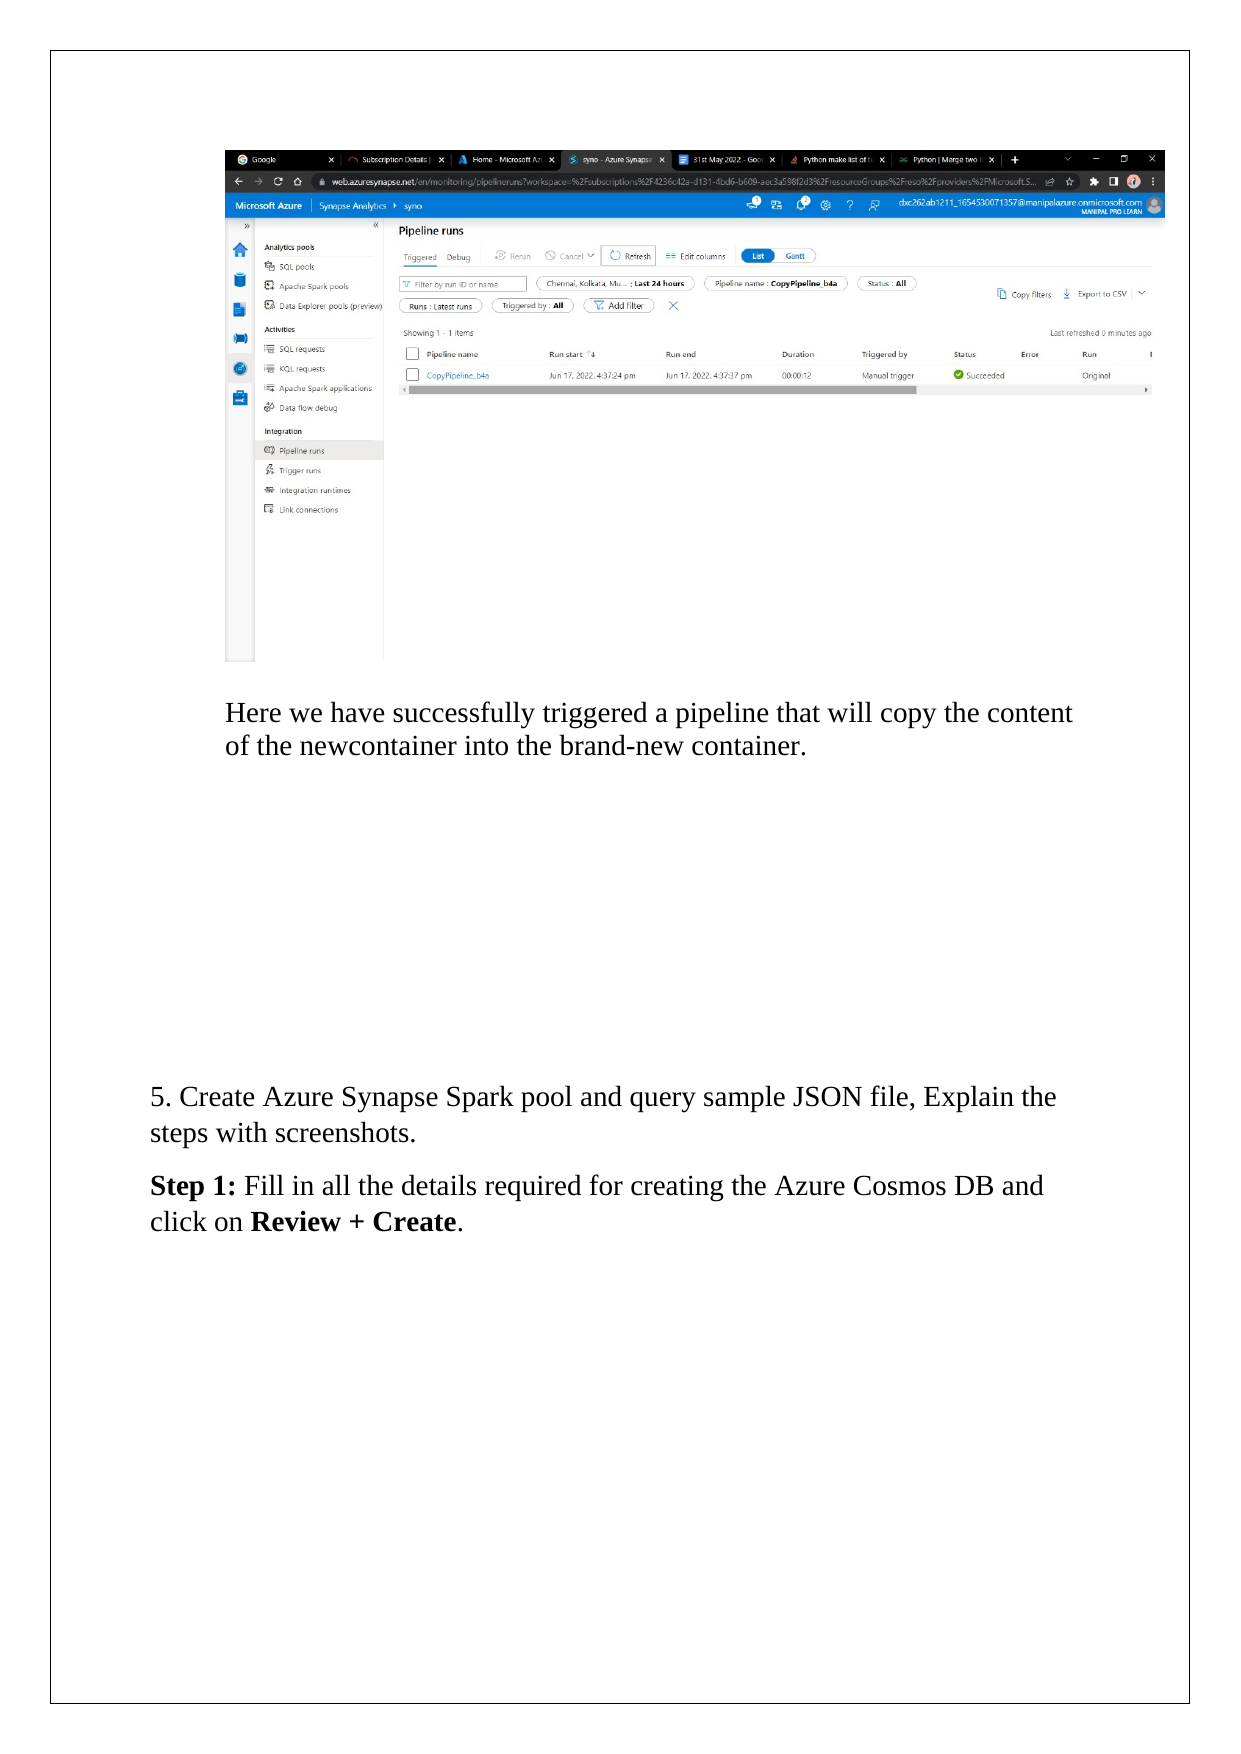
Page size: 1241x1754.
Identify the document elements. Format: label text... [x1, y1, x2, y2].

text Here we have successfully triggered a pipeline that will copy the content of the newcontainer into the brand-new container. [225, 695, 1090, 762]
text 5. Create Azure Synapse Spark pool and query sample JSON file, Explain the steps with screenshots. [150, 1079, 1090, 1148]
text Step 1: Fill in all the details required for creating the Azure Cosmos DB and click on Review + Create. [150, 1168, 1090, 1237]
picture [225, 150, 1165, 662]
